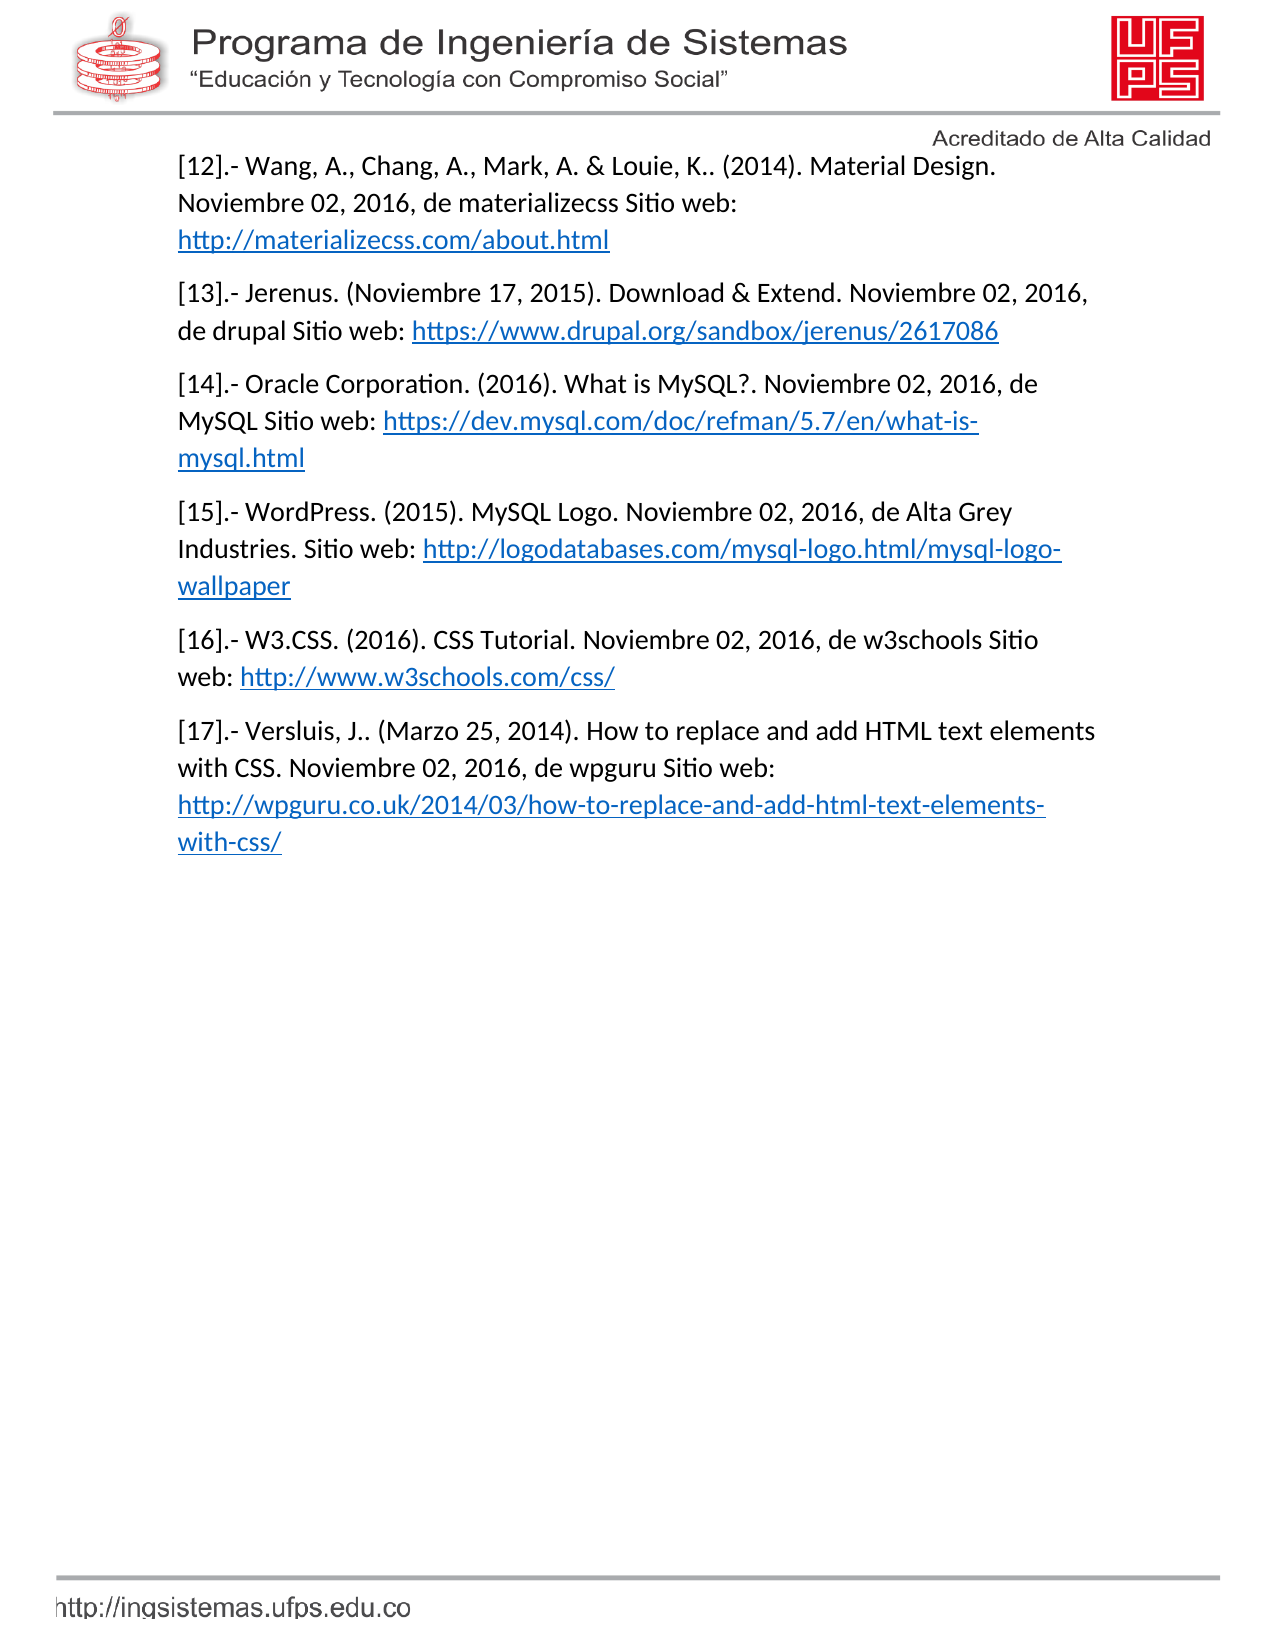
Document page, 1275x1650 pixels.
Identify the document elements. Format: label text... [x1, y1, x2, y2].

text [16].- W3.CSS. (2016). CSS Tutorial. Noviembre 02, 2016, de w3schools Sitio web: http://www.w3schools.com/css/ [177, 622, 1098, 694]
picture [54, 1575, 1221, 1619]
text [13].- Jerenus. (Noviembre 17, 2015). Download & Extend. Noviembre 02, 2016, de drupal Sitio web: https://www.drupal.org/sandbox/jerenus/2617086 [177, 276, 1098, 347]
text [12].- Wang, A., Chang, A., Mark, A. & Louie, K.. (2014). Material Design. Noviembre 02, 2016, de materializecss Sitio web: http://materializecss.com/about.html [177, 148, 1098, 256]
text [14].- Oracle Corporation. (2016). What is MySQL?. Noviembre 02, 2016, de MySQL Sitio web: https://dev.mysql.com/doc/refman/5.7/en/what-is-mysql.html [177, 366, 1098, 475]
picture [53, 9, 1221, 146]
text [17].- Versluis, J.. (Marzo 25, 2014). How to replace and add HTML text elements with CSS. Noviembre 02, 2016, de wpguru Sitio web: http://wpguru.co.uk/2014/03/how-to-replace-and-add-html-text-elements-with-css/ [177, 713, 1098, 859]
text [15].- WordPress. (2015). MySQL Logo. Noviembre 02, 2016, de Alta Grey Industries. Sitio web: http://logodatabases.com/mysql-logo.html/mysql-logo-wallpaper [177, 494, 1098, 603]
